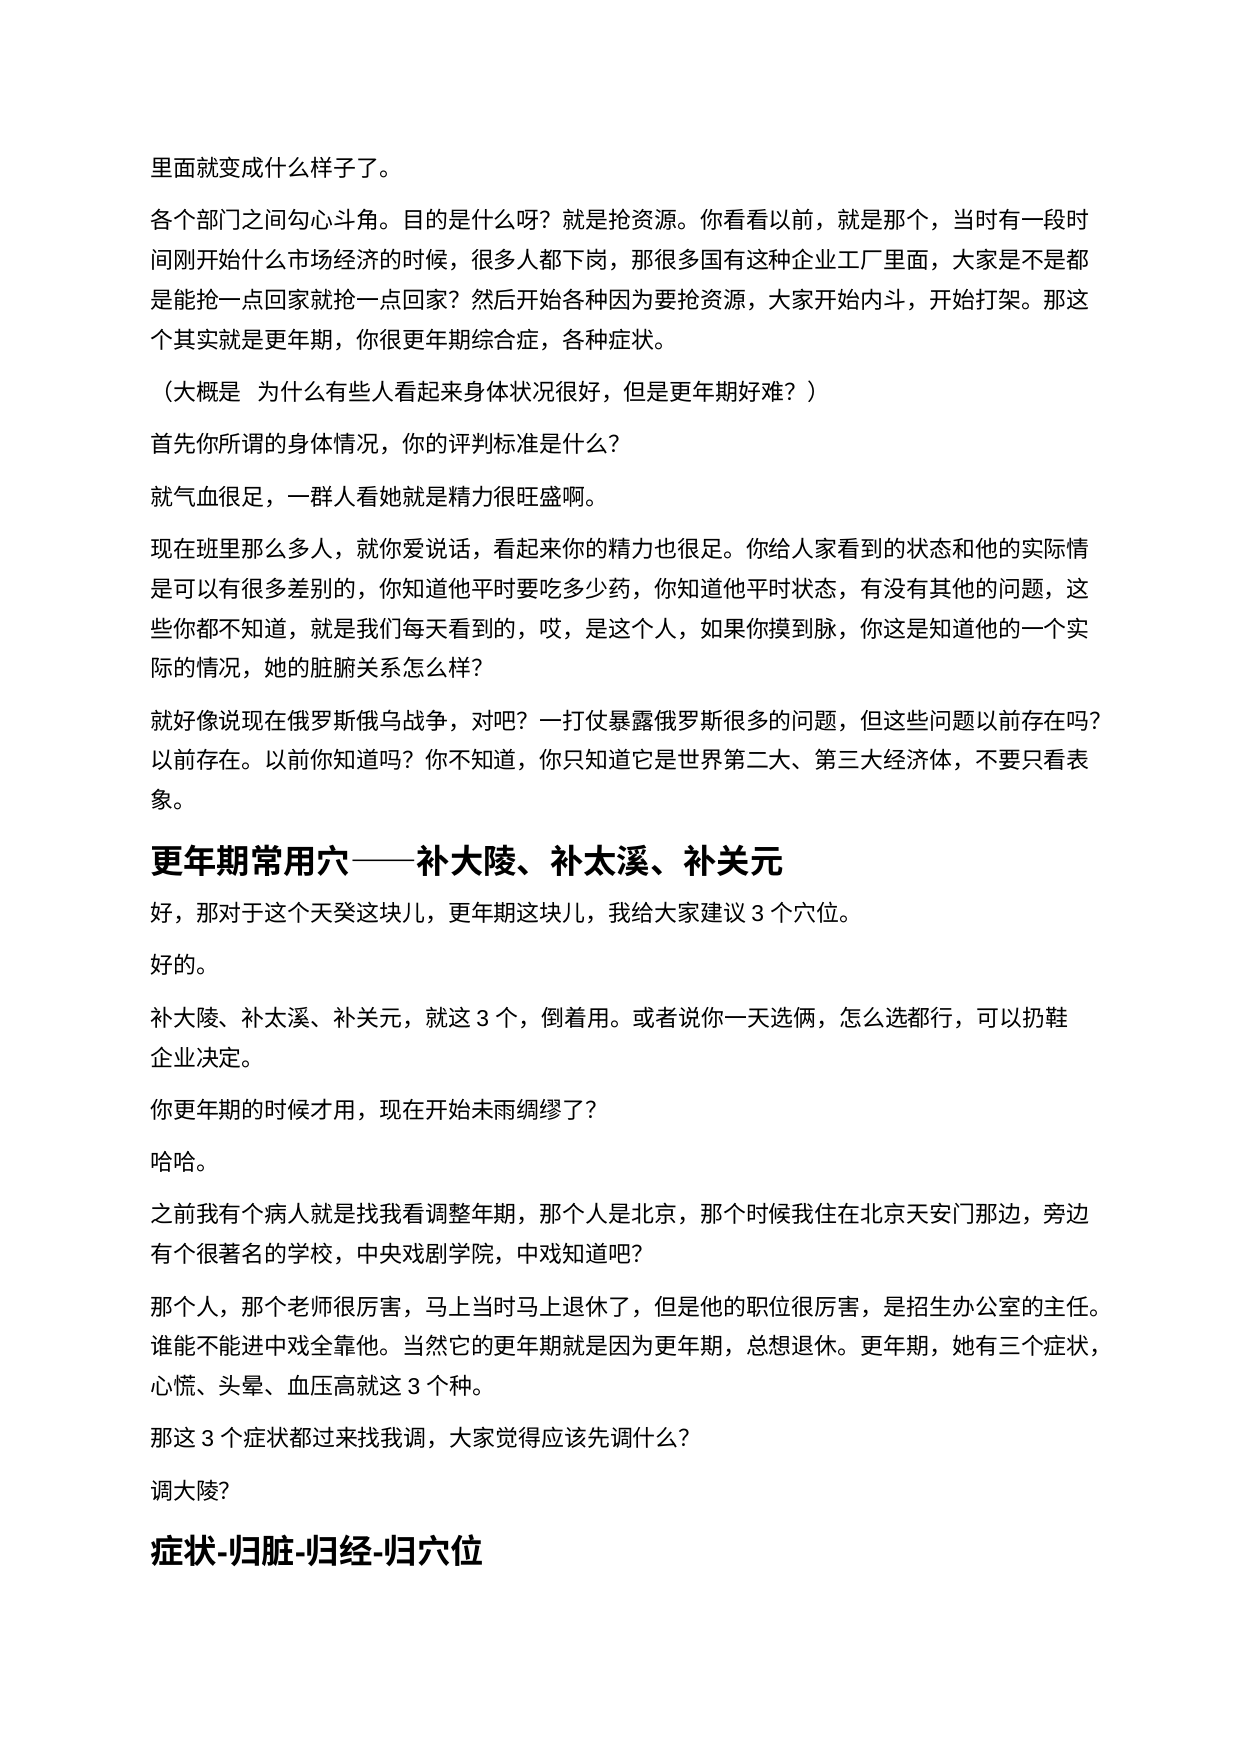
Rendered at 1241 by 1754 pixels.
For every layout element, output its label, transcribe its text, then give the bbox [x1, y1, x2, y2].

text 哈哈。 [150, 1144, 1090, 1177]
text 就好像说现在俄罗斯俄乌战争，对吧？一打仗暴露俄罗斯很多的问题，但这些问题以前存在吗？以前存在。以前你知道吗？你不知道，你只知道它是世界第二大、第三大经济体，不要只看表象。 [150, 702, 1090, 815]
text 现在班里那么多人，就你爱说话，看起来你的精力也很足。你给人家看到的状态和他的实际情是可以有很多差别的，你知道他平时要吃多少药，你知道他平时状态，有没有其他的问题，这些你都不知道，就是我们每天看到的，哎，是这个人，如果你摸到脉，你这是知道他的一个实际的情况，她的脏腑关系怎么样？ [150, 531, 1090, 683]
text 补大陵、补太溪、补关元，就这 3 个，倒着用。或者说你一天选俩，怎么选都行，可以扔鞋企业决定。 [150, 1000, 1090, 1073]
text 那这 3 个症状都过来找我调，大家觉得应该先调什么？ [150, 1420, 1090, 1453]
text （大概是 为什么有些人看起来身体状况很好，但是更年期好难？） [150, 374, 1090, 407]
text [150, 150, 1090, 183]
text 之前我有个病人就是找我看调整年期，那个人是北京，那个时候我住在北京天安门那边，旁边有个很著名的学校，中央戏剧学院，中戏知道吧？ [150, 1196, 1090, 1269]
text 就气血很足，一群人看她就是精力很旺盛啊。 [150, 478, 1090, 512]
text 各个部门之间勾心斗角。目的是什么呀？就是抢资源。你看看以前，就是那个，当时有一段时间刚开始什么市场经济的时候，很多人都下岗，那很多国有这种企业工厂里面，大家是不是都是能抢一点回家就抢一点回家？然后开始各种因为要抢资源，大家开始内斗，开始打架。那这个其实就是更年期，你很更年期综合症，各种症状。 [150, 202, 1090, 355]
text 好的。 [150, 947, 1090, 981]
text 好，那对于这个天癸这块儿，更年期这块儿，我给大家建议 3 个穴位。 [150, 895, 1090, 928]
text 调大陵？ [150, 1473, 1090, 1506]
text 那个人，那个老师很厉害，马上当时马上退休了，但是他的职位很厉害，是招生办公室的主任。谁能不能进中戏全靠他。当然它的更年期就是因为更年期，总想退休。更年期，她有三个症状，心慌、头晕、血压高就这 3 个种。 [150, 1288, 1090, 1401]
text 你更年期的时候才用，现在开始未雨绸缪了？ [150, 1092, 1090, 1125]
text 首先你所谓的身体情况，你的评判标准是什么？ [150, 426, 1090, 459]
